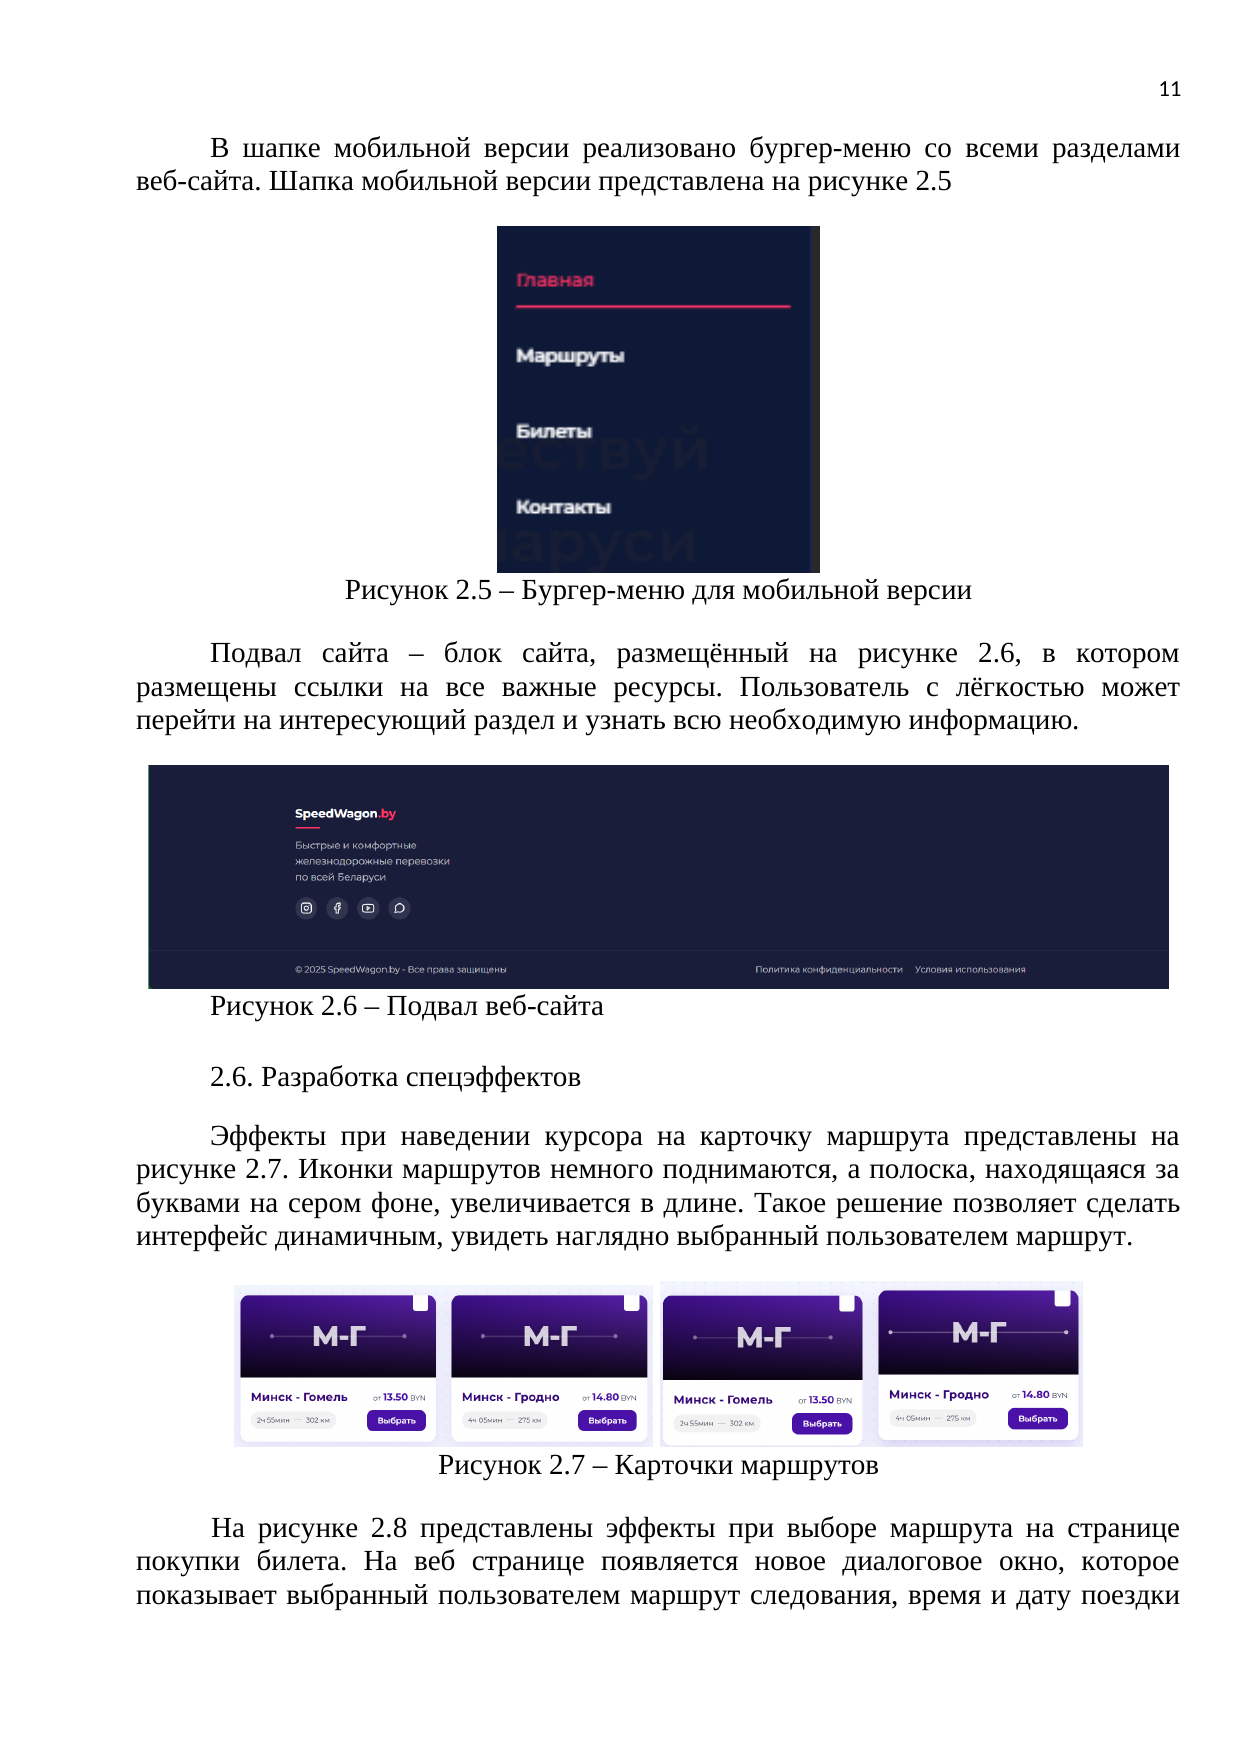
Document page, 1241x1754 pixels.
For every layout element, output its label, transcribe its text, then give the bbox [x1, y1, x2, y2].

text Подвал сайта – блок сайта, размещённый на рисунке 2.6, в котором размещены ссылки на все важные ресурсы. Пользователь с лёгкостью может перейти на интересующий раздел и узнать всю необходимую информацию. [136, 635, 1181, 736]
text Рисунок 2.6 – Подвал веб-сайта [136, 988, 1181, 1022]
text В шапке мобильной версии реализовано бургер-меню со всеми разделами веб-сайта. Шапка мобильной версии представлена на рисунке 2.5 [136, 130, 1181, 197]
text Рисунок 2.7 – Карточки маршрутов [136, 1447, 1181, 1481]
picture [234, 1285, 653, 1447]
picture [497, 226, 820, 573]
picture [148, 765, 1169, 989]
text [136, 1510, 1181, 1610]
text Рисунок 2.5 – Бургер-меню для мобильной версии [136, 572, 1181, 606]
picture [660, 1281, 1083, 1447]
text Эффекты при наведении курсора на карточку маршрута представлены на рисунке 2.7. Иконки маршрутов немного поднимаются, а полоска, находящаяся за буквами на сером фоне, увеличивается в длине. Такое решение позволяет сделать интерфейс динамичным, увидеть наглядно выбранный пользователем маршрут. [136, 1118, 1181, 1252]
text 2.6. Разработка спецэффектов [210, 1059, 1181, 1093]
